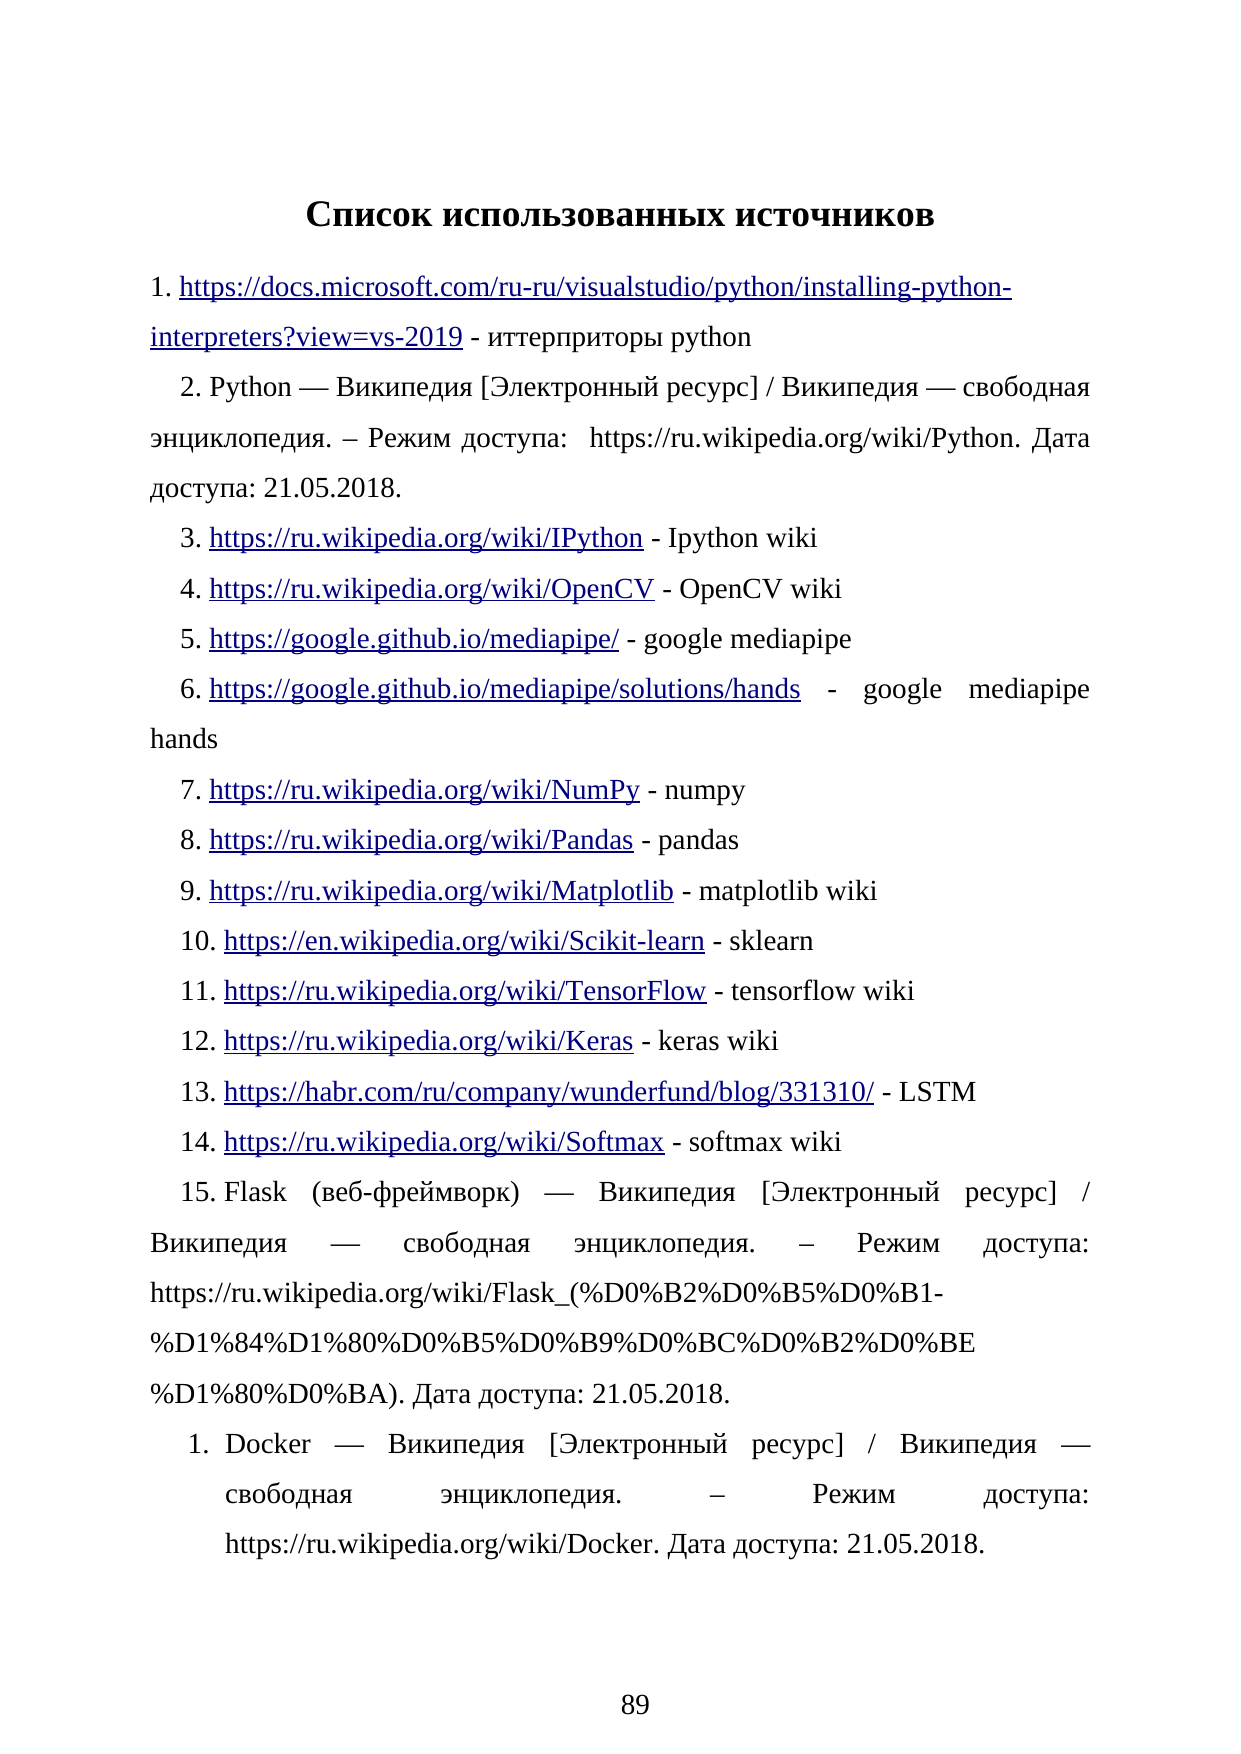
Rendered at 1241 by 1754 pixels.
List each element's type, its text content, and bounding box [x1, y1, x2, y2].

list https://google.github.io/mediapipe/ - google mediapipe [150, 621, 1090, 654]
list Flask (веб-фреймворк) — Википедия [Электронный ресурс] / Википедия — свободная энциклопедия. – Режим доступа: https://ru.wikipedia.org/wiki/Flask_(%D0%B2%D0%B5%D0%B1-%D1%84%D1%80%D0%B5%D0%B9%D0%BC%D0%B2%D0%BE%D1%80%D0%BA). Дата доступа: 21.05.2018. [150, 1174, 1090, 1409]
list https://ru.wikipedia.org/wiki/OpenCV - OpenCV wiki [150, 571, 1090, 604]
list https://ru.wikipedia.org/wiki/Matplotlib - matplotlib wiki [150, 873, 1090, 906]
subtitle Список использованных источников [150, 192, 1090, 235]
list Python — Википедия [Электронный ресурс] / Википедия — свободная энциклопедия. – Режим доступа: https://ru.wikipedia.org/wiki/Python. Дата доступа: 21.05.2018. [150, 369, 1090, 504]
list https://ru.wikipedia.org/wiki/NumPy - numpy [150, 772, 1090, 806]
list https://google.github.io/mediapipe/solutions/hands - google mediapipe hands [150, 671, 1090, 755]
list Docker — Википедия [Электронный ресурс] / Википедия — свободная энциклопедия. – Режим доступа: https://ru.wikipedia.org/wiki/Docker. Дата доступа: 21.05.2018. [187, 1426, 1090, 1560]
list https://habr.com/ru/company/wunderfund/blog/331310/ - LSTM [150, 1074, 1090, 1107]
list https://ru.wikipedia.org/wiki/Keras - keras wiki [150, 1023, 1090, 1057]
list https://ru.wikipedia.org/wiki/IPython - Ipython wiki [150, 520, 1090, 554]
list https://ru.wikipedia.org/wiki/TensorFlow - tensorflow wiki [150, 973, 1090, 1007]
list https://ru.wikipedia.org/wiki/Softmax - softmax wiki [150, 1124, 1090, 1158]
list https://en.wikipedia.org/wiki/Scikit-learn - sklearn [150, 923, 1090, 956]
list https://docs.microsoft.com/ru-ru/visualstudio/python/installing-python-interpreters?view=vs-2019 - иттерприторы python [150, 269, 1090, 353]
list https://ru.wikipedia.org/wiki/Pandas - pandas [150, 822, 1090, 856]
